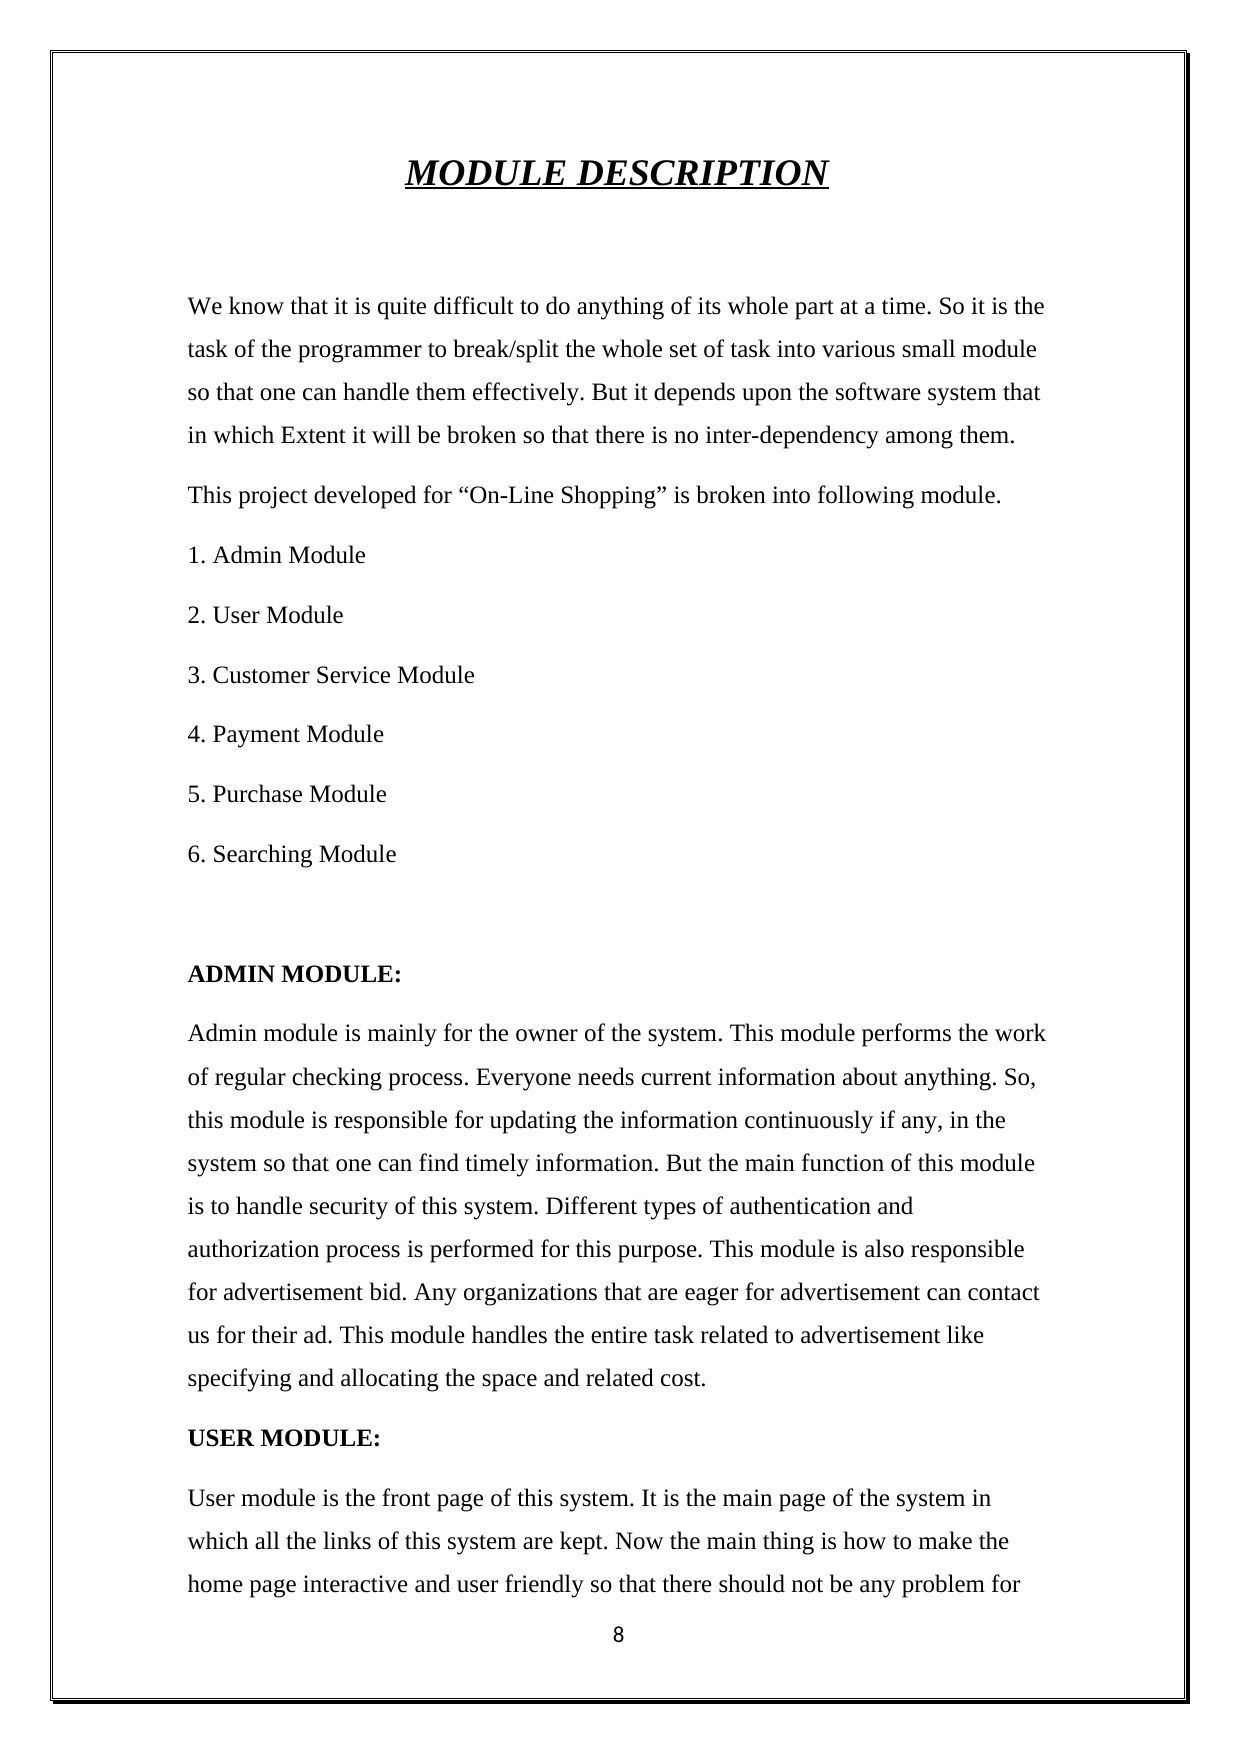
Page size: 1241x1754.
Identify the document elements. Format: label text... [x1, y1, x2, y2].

text 3. Customer Service Module [187, 660, 1049, 688]
text 2. User Module [187, 600, 1049, 629]
text MODULE DESCRIPTION [187, 150, 1049, 193]
text 1. Admin Module [187, 540, 1049, 569]
text USER MODULE: [187, 1423, 1049, 1452]
text We know that it is quite difficult to do anything of its whole part at a time. So it is the task of the programmer to break/split the whole set of task into various small module so that one can handle them effectively. But it depends upon the software system that in which Extent it will be broken so that there is no inter-dependency among them. [187, 291, 1049, 449]
text 6. Searching Module [187, 839, 1049, 868]
text 4. Payment Module [187, 719, 1049, 748]
text This project developed for “On-Line Shopping” is broken into following module. [187, 480, 1049, 509]
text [187, 1483, 1049, 1598]
text ADMIN MODULE: [187, 959, 1049, 987]
text Admin module is mainly for the owner of the system. This module performs the work of regular checking process. Everyone needs current information about anything. So, this module is responsible for updating the information continuously if any, in the system so that one can find timely information. But the main function of this module is to handle security of this system. Different types of authentication and authorization process is performed for this purpose. This module is also responsible for advertisement bid. Any organizations that are eager for advertisement can contact us for their ad. This module handles the entire task related to advertisement like specifying and allocating the space and related cost. [187, 1018, 1049, 1392]
text 5. Purchase Module [187, 779, 1049, 808]
